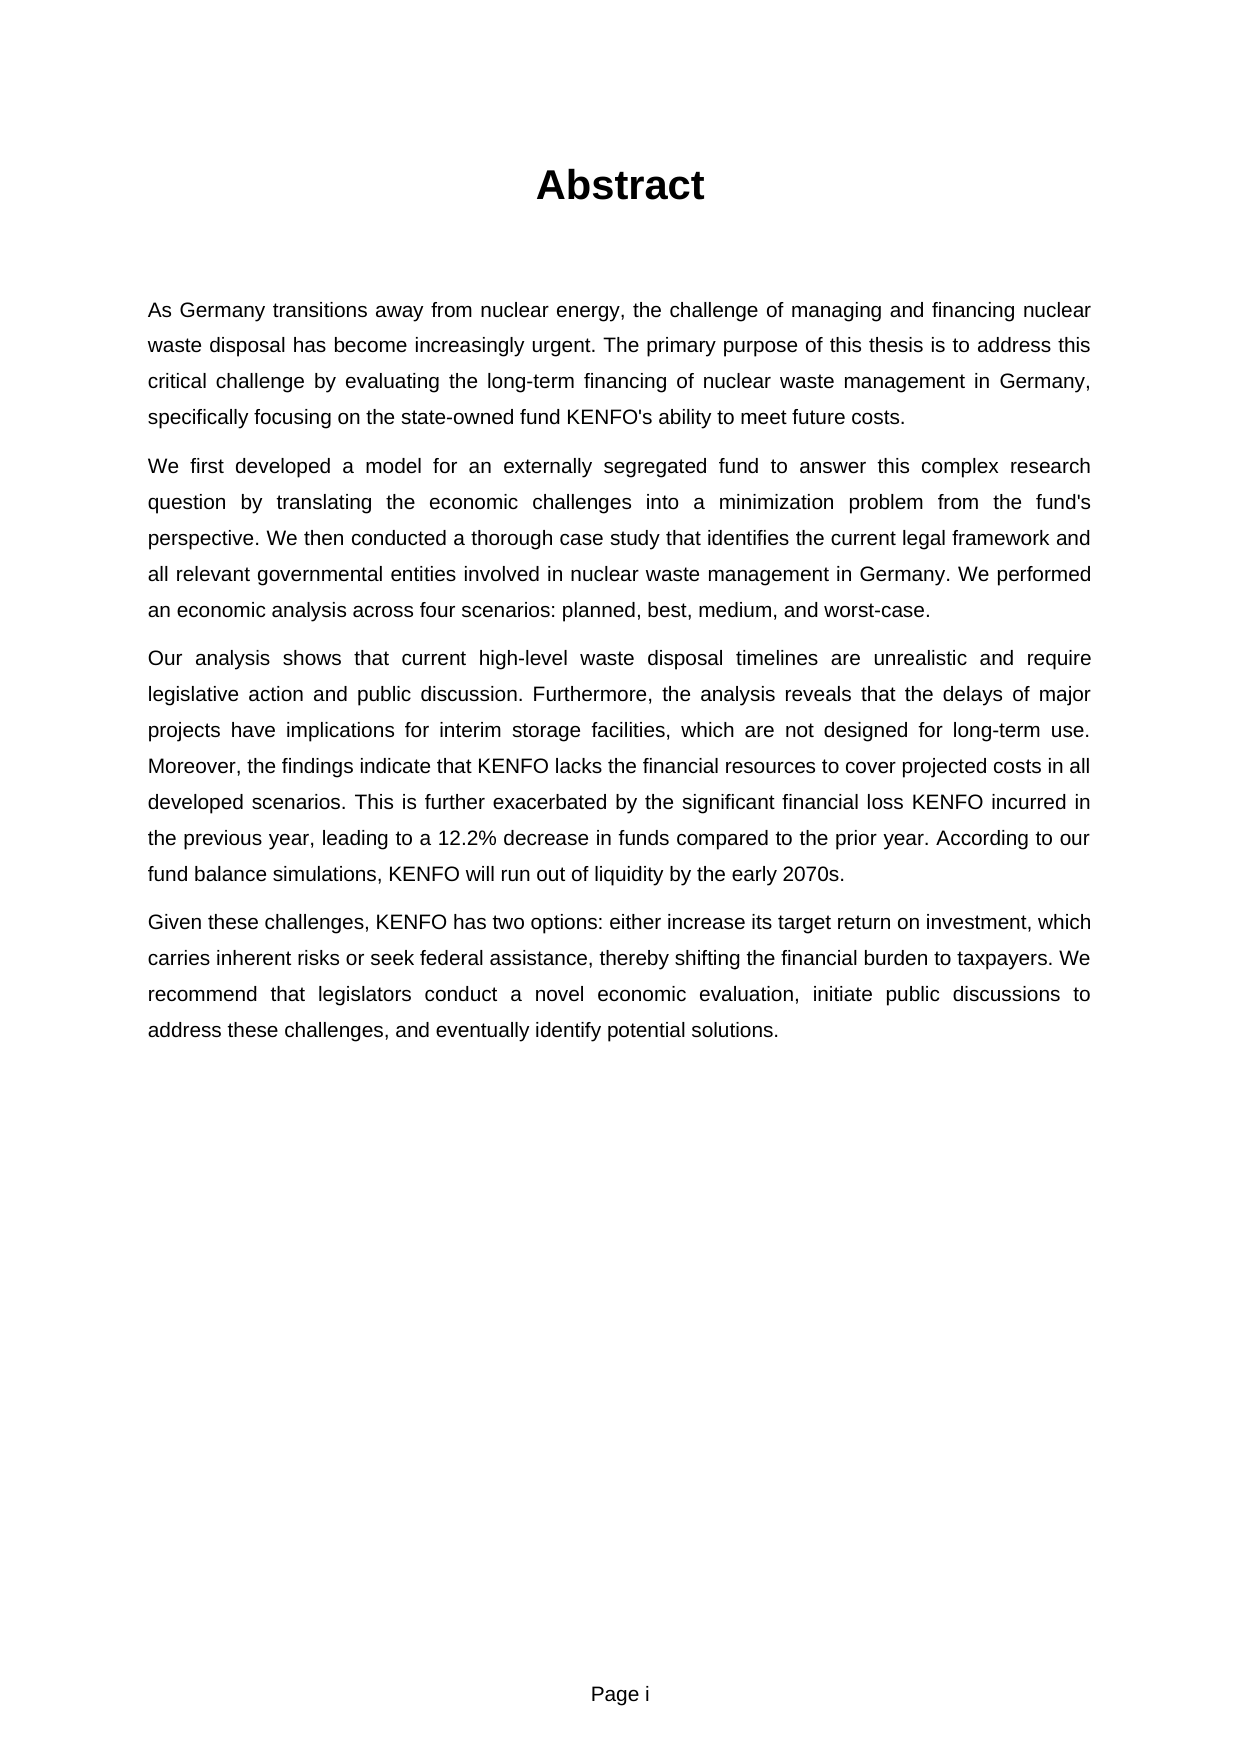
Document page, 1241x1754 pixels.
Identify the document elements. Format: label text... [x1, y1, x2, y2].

text We first developed a model for an externally segregated fund to answer this complex research question by translating the economic challenges into a minimization problem from the fund's perspective. We then conducted a thorough case study that identifies the current legal framework and all relevant governmental entities involved in nuclear waste management in Germany. We performed an economic analysis across four scenarios: planned, best, medium, and worst-case. [148, 454, 1092, 621]
text As Germany transitions away from nuclear energy, the challenge of managing and financing nuclear waste disposal has become increasingly urgent. The primary purpose of this thesis is to address this critical challenge by evaluating the long-term financing of nuclear waste management in Germany, specifically focusing on the state-owned fund KENFO's ability to meet future costs. [148, 297, 1092, 429]
text Abstract [148, 160, 1092, 208]
text Given these challenges, KENFO has two options: either increase its target return on investment, which carries inherent risks or seek federal assistance, thereby shifting the financial burden to taxpayers. We recommend that legislators conduct a novel economic evaluation, initiate public discussions to address these challenges, and eventually identify potential solutions. [148, 910, 1092, 1042]
text Our analysis shows that current high-level waste disposal timelines are unrealistic and require legislative action and public discussion. Furthermore, the analysis reveals that the delays of major projects have implications for interim storage facilities, which are not designed for long-term use. Moreover, the findings indicate that KENFO lacks the financial resources to cover projected costs in all developed scenarios. This is further exacerbated by the significant financial loss KENFO incurred in the previous year, leading to a 12.2% decrease in funds compared to the prior year. According to our fund balance simulations, KENFO will run out of liquidity by the early 2070s. [148, 646, 1092, 885]
